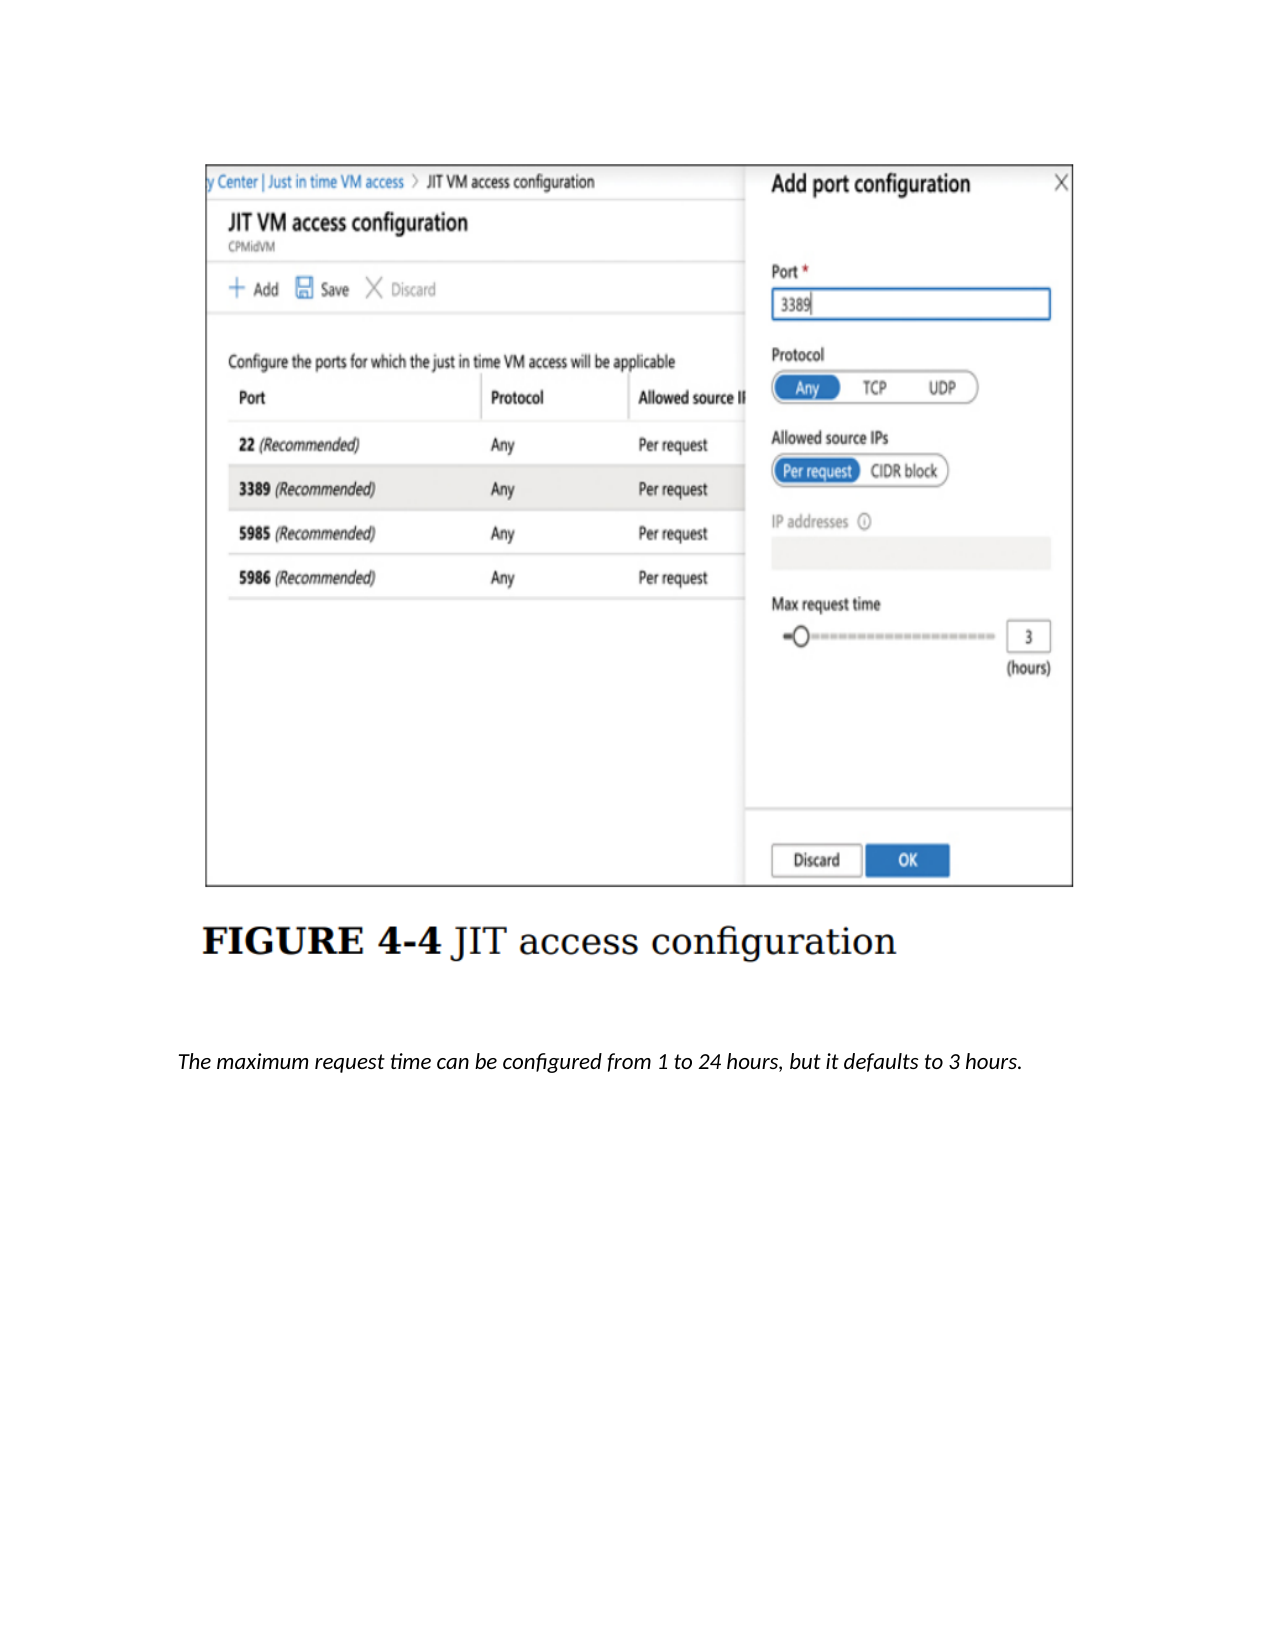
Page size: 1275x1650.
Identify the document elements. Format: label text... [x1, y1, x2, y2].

picture [177, 147, 1098, 970]
text The maximum request time can be configured from 1 to 24 hours, but it defaults to 3 hours. [177, 1047, 1098, 1075]
